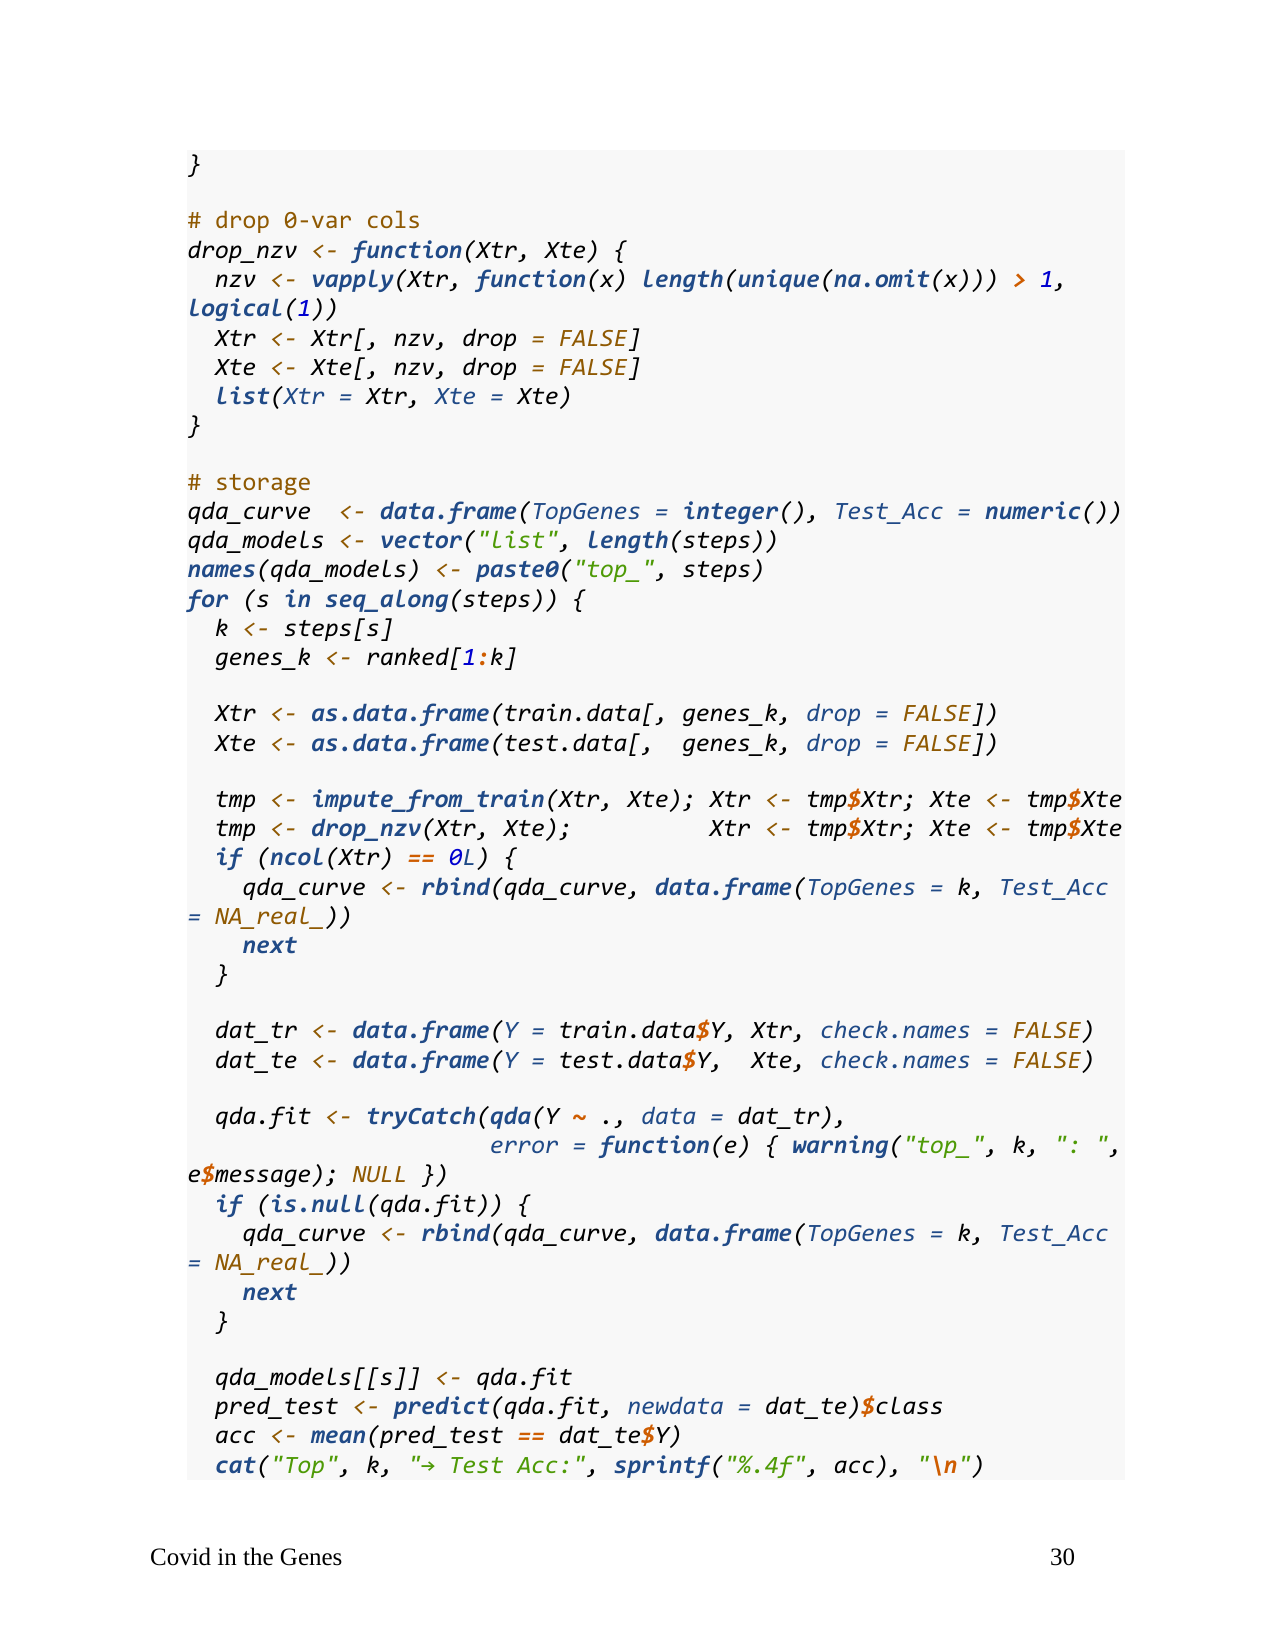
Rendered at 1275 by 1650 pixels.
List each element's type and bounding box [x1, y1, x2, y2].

text [187, 150, 1125, 1480]
